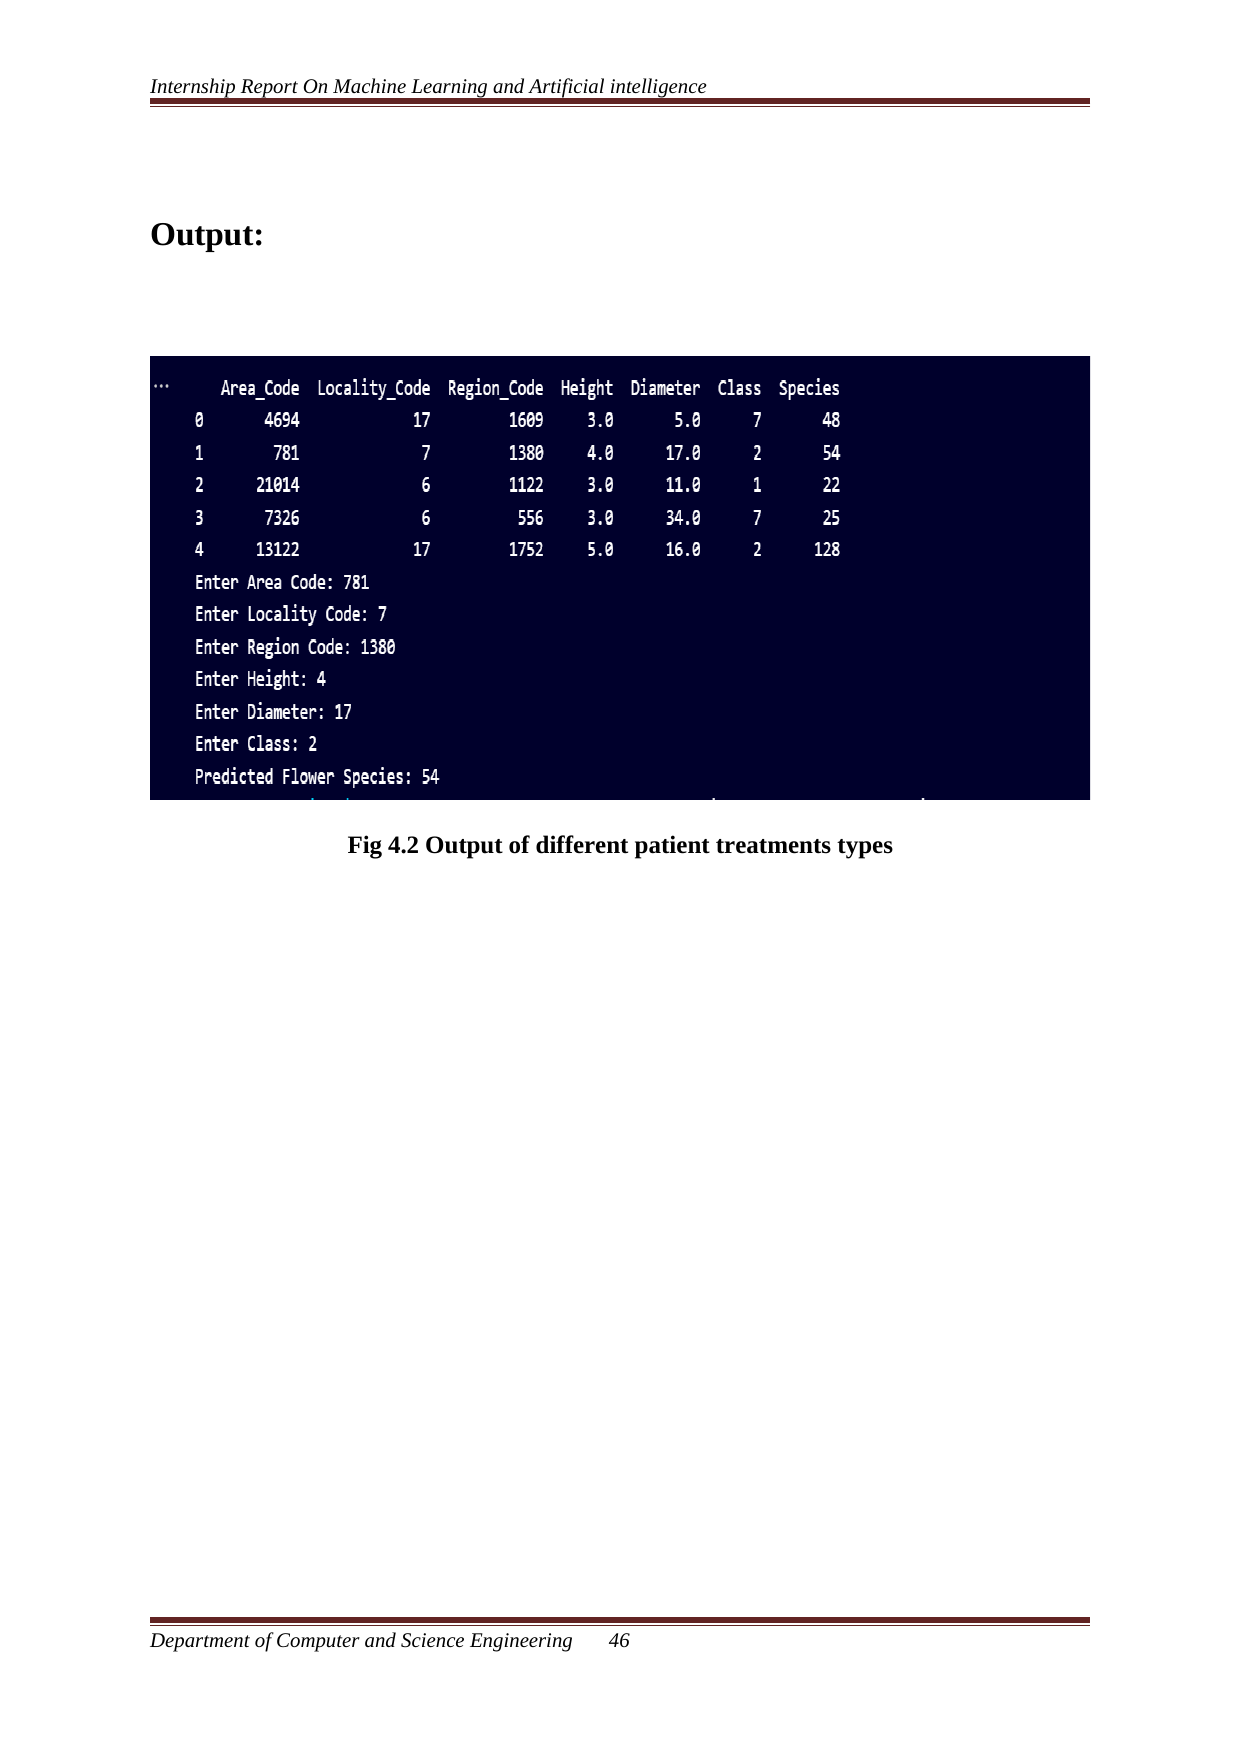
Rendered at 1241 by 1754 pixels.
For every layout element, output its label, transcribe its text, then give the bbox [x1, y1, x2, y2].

text Output: [150, 214, 1090, 252]
text Fig 4.2 Output of different patient treatments types [150, 830, 1090, 858]
picture [150, 356, 1091, 800]
